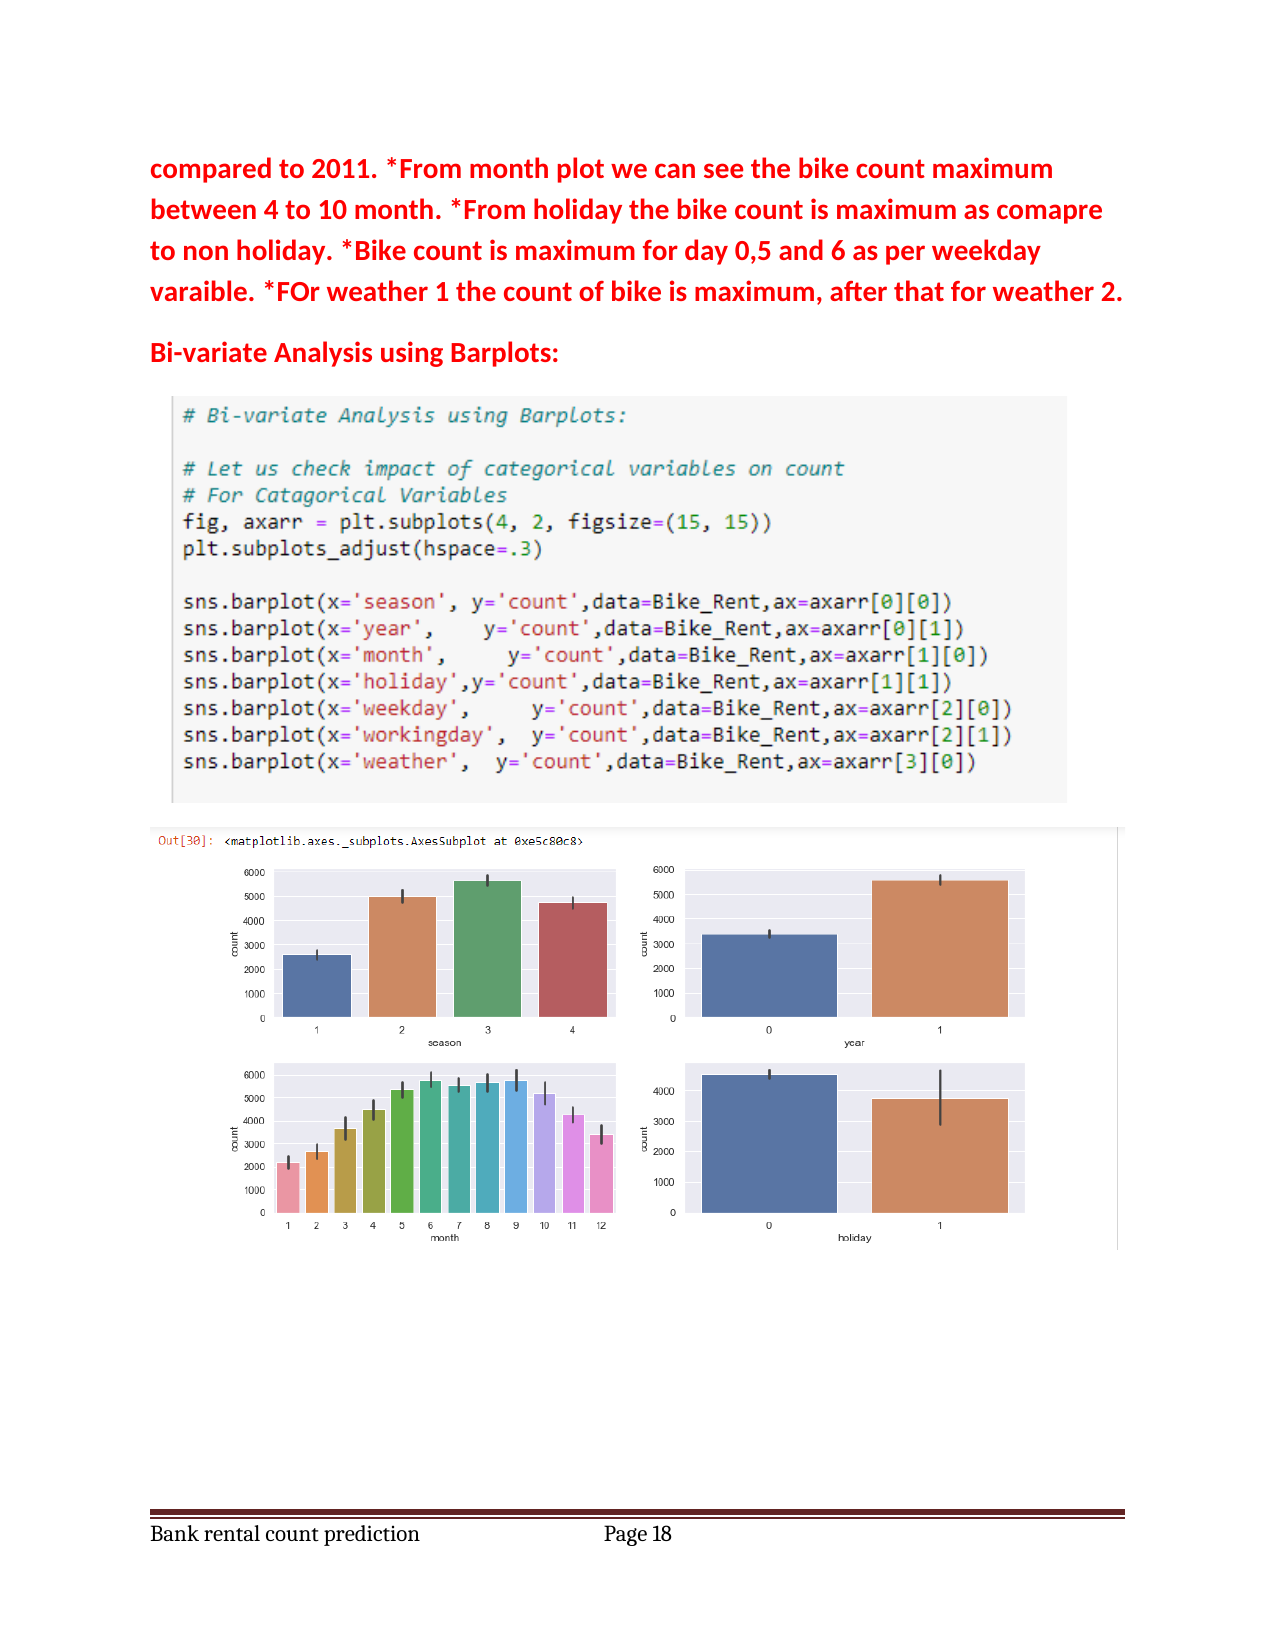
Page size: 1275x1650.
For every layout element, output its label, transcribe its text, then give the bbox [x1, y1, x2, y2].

picture [150, 827, 1125, 1250]
text Bi-variate Analysis using Barplots: [150, 334, 1125, 370]
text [150, 150, 1125, 308]
picture [150, 396, 1068, 803]
